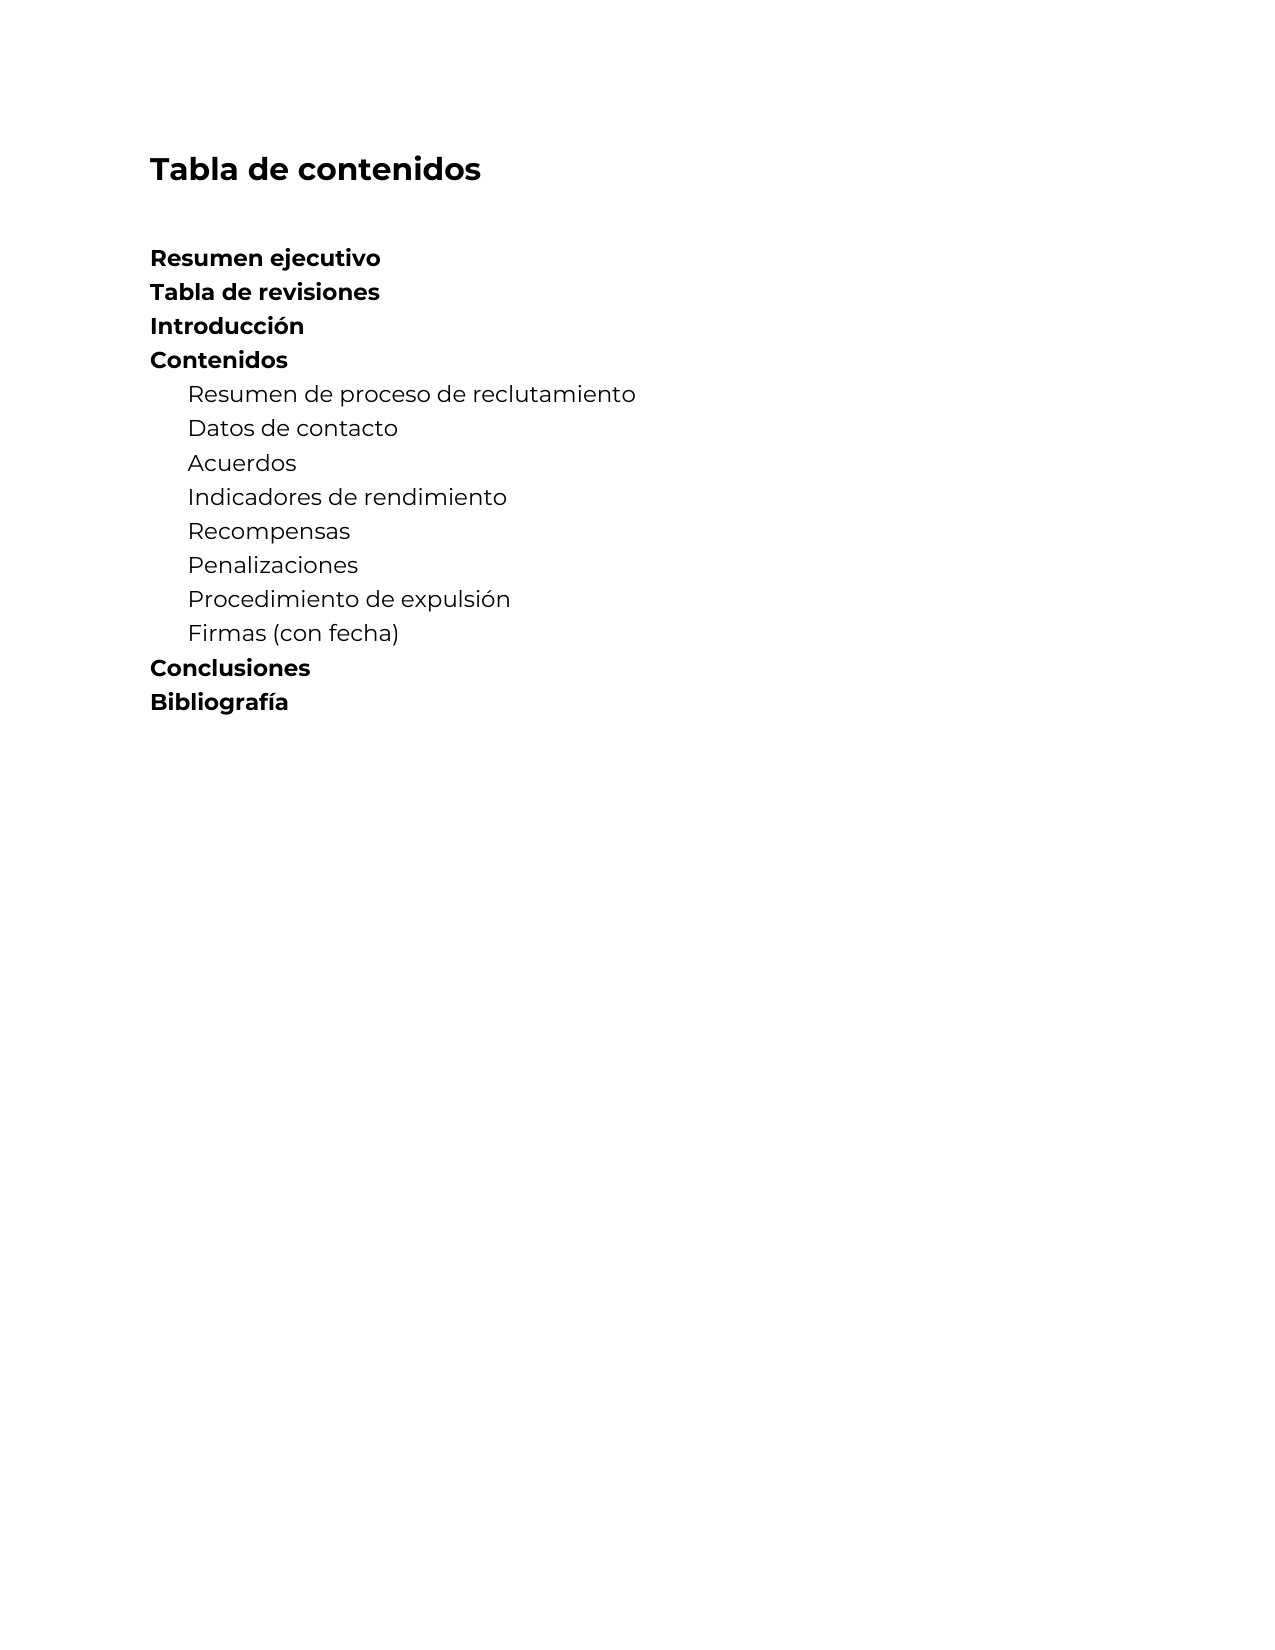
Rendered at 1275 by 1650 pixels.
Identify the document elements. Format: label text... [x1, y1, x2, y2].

text Tabla de contenidos [150, 150, 1125, 188]
